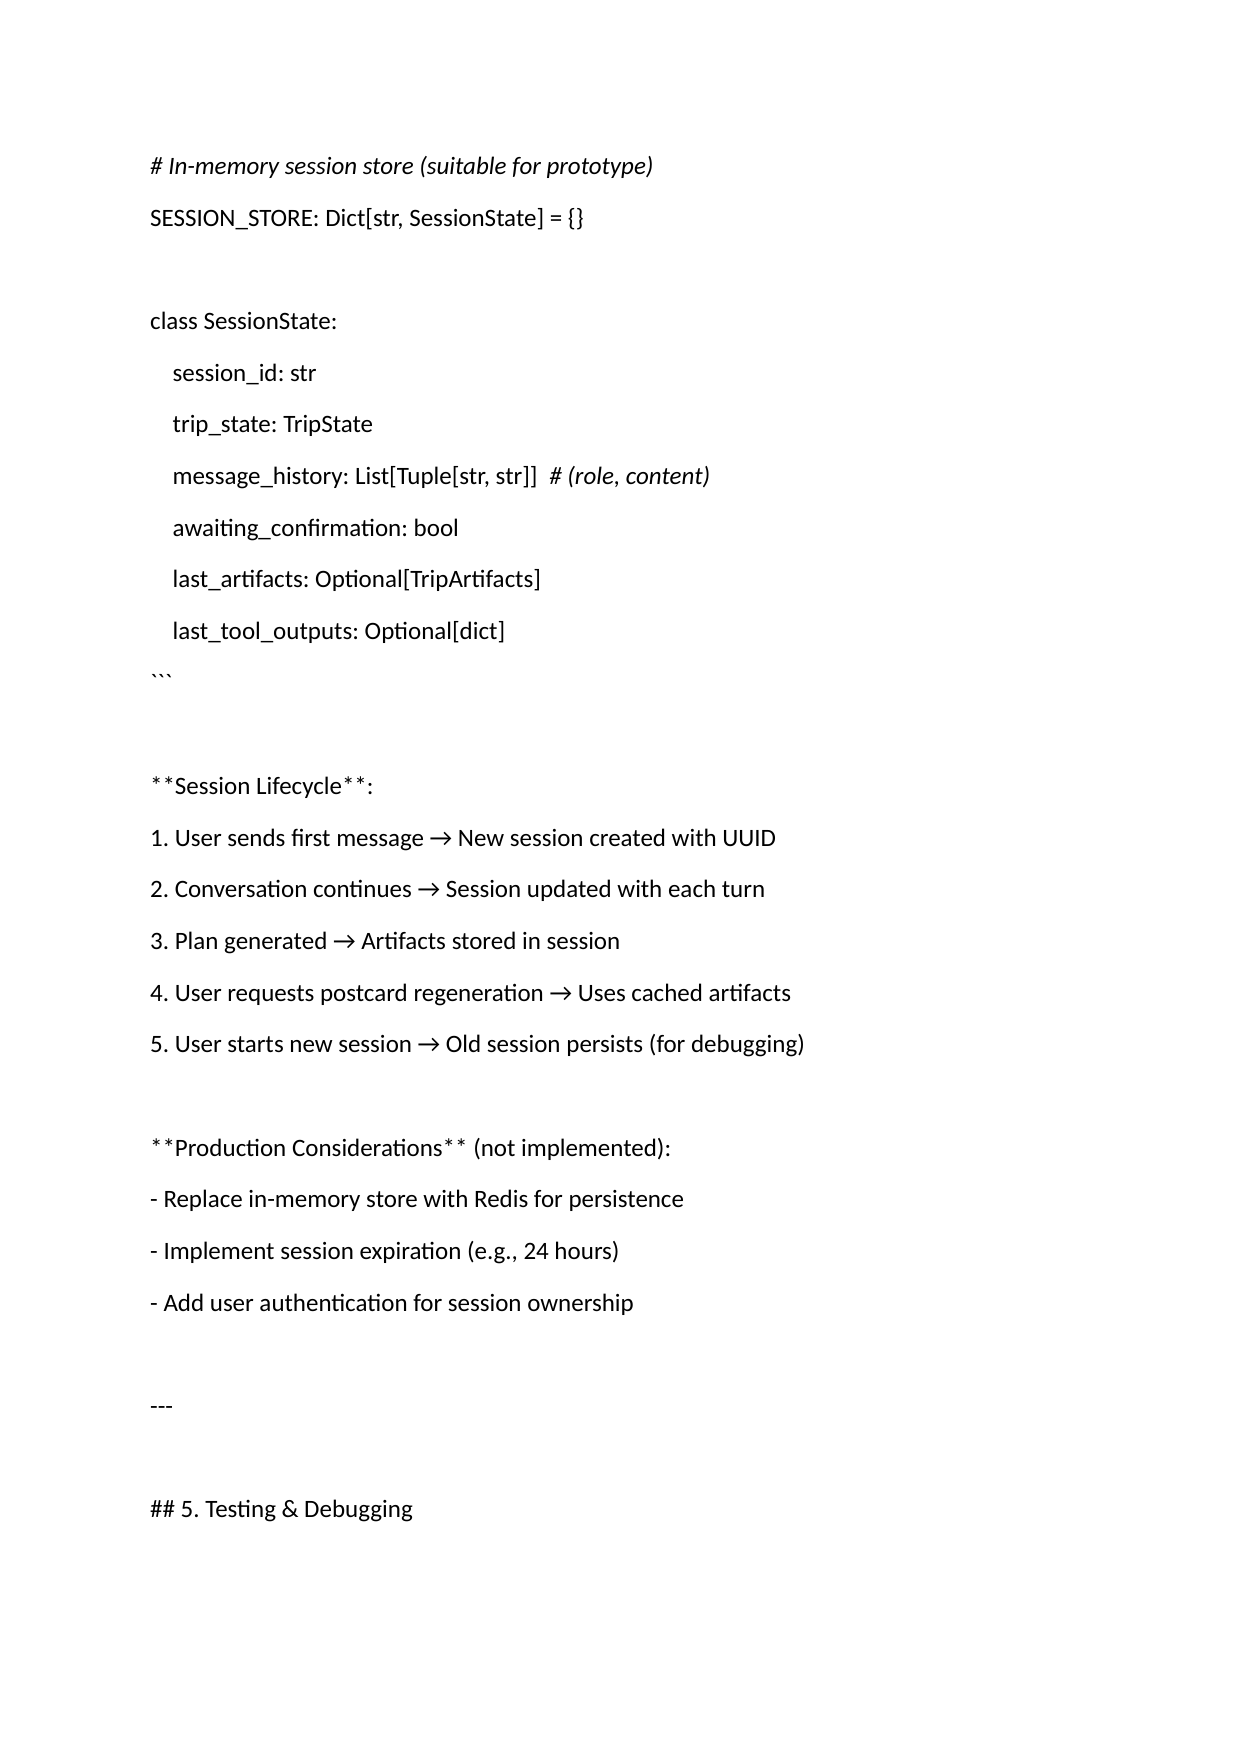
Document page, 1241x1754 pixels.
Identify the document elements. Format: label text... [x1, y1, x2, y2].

text 2. Conversation continues → Session updated with each turn [150, 873, 1090, 904]
text last_tool_outputs: Optional[dict] [150, 615, 1090, 646]
text **Production Considerations** (not implemented): [150, 1132, 1090, 1162]
text trip_state: TripState [150, 408, 1090, 439]
text session_id: str [150, 357, 1090, 387]
text message_history: List[Tuple[str, str]] # (role, content) [150, 460, 1090, 491]
text - Replace in-memory store with Redis for persistence [150, 1183, 1090, 1214]
text 4. User requests postcard regeneration → Uses cached artifacts [150, 977, 1090, 1007]
text 5. User starts new session → Old session persists (for debugging) [150, 1028, 1090, 1059]
text last_artifacts: Optional[TripArtifacts] [150, 563, 1090, 594]
text - Add user authentication for session ownership [150, 1287, 1090, 1317]
text ## 5. Testing & Debugging [150, 1493, 1090, 1524]
text # In-memory session store (suitable for prototype) [150, 150, 1090, 181]
text **Session Lifecycle**: [150, 770, 1090, 801]
text 1. User sends first message → New session created with UUID [150, 822, 1090, 852]
text SESSION_STORE: Dict[str, SessionState] = {} [150, 202, 1090, 232]
text class SessionState: [150, 305, 1090, 336]
text - Implement session expiration (e.g., 24 hours) [150, 1235, 1090, 1266]
text ``` [150, 667, 1090, 697]
text 3. Plan generated → Artifacts stored in session [150, 925, 1090, 956]
text awaiting_confirmation: bool [150, 512, 1090, 542]
text --- [150, 1390, 1090, 1421]
